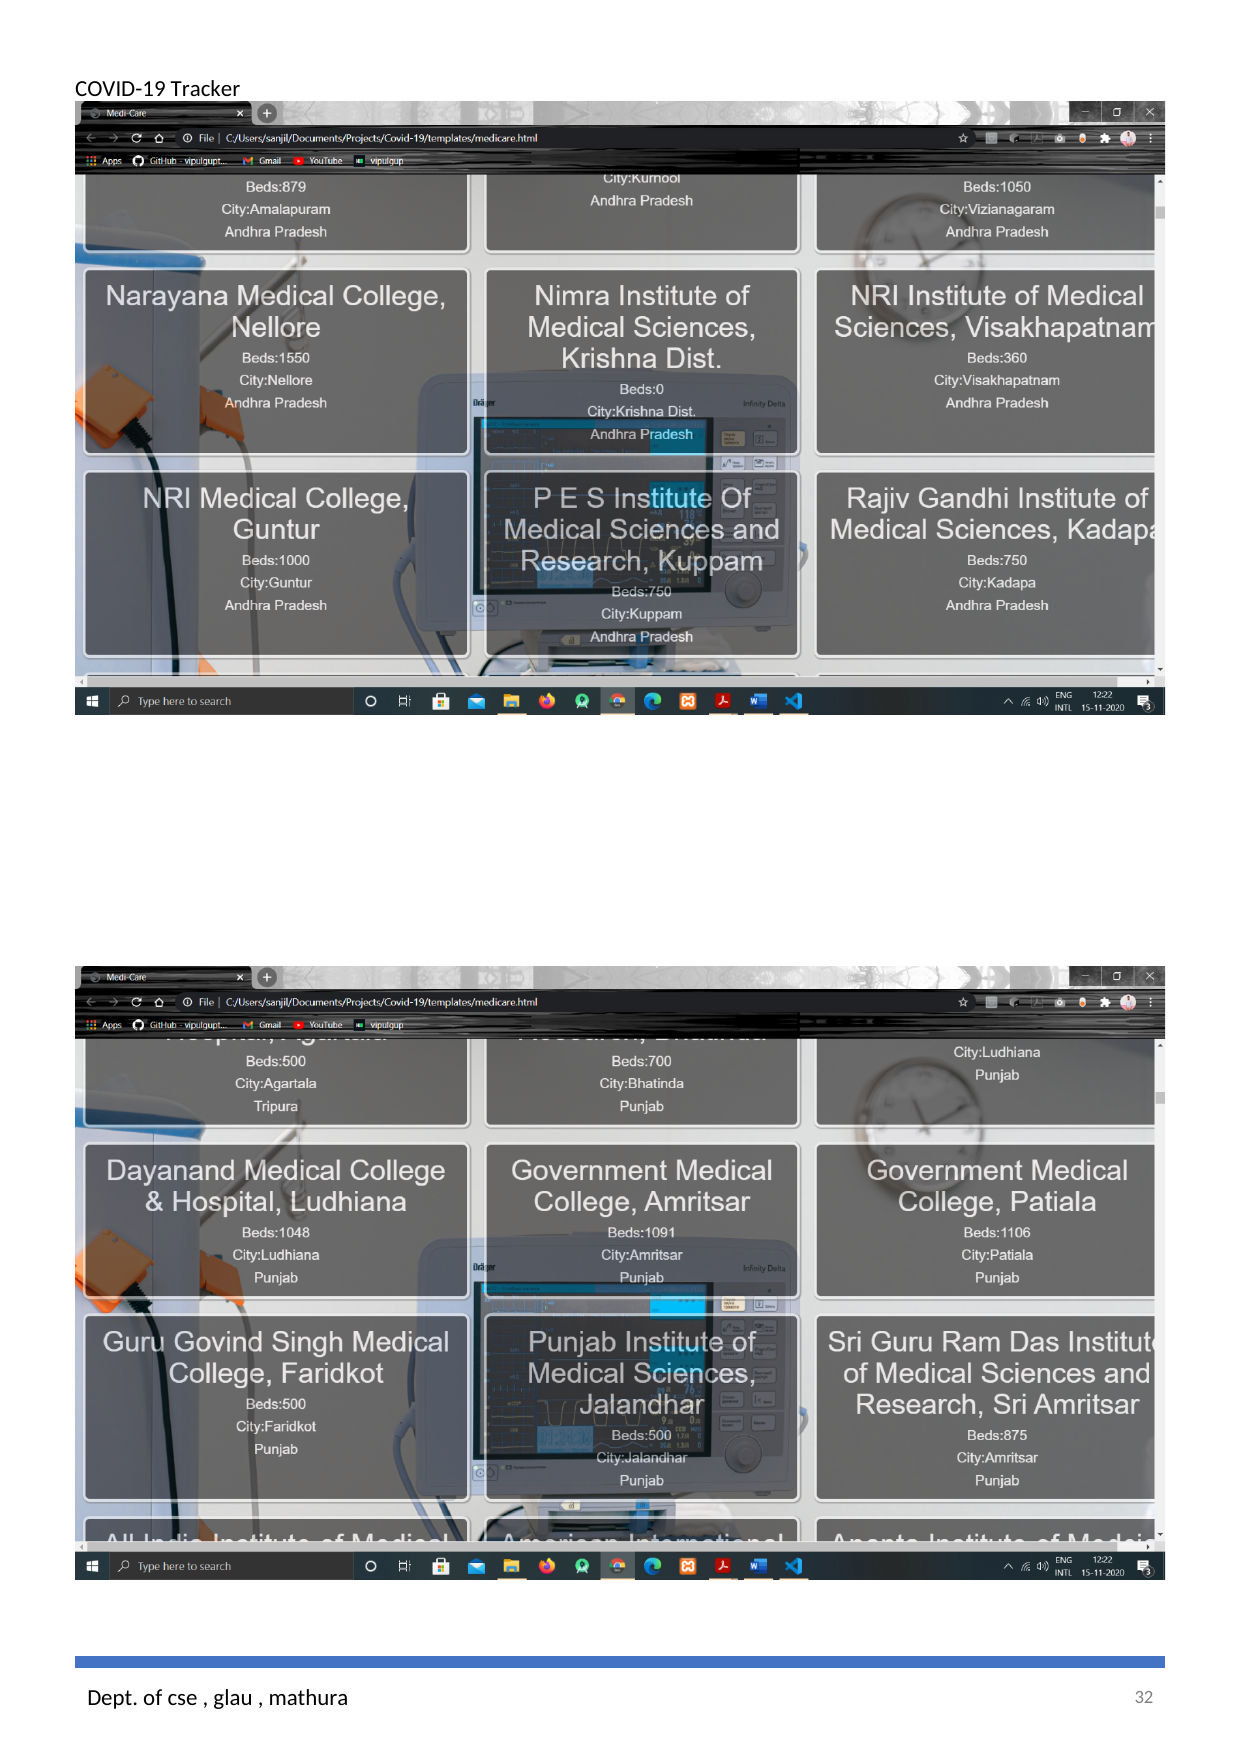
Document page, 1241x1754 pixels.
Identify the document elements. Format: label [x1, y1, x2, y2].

picture [75, 966, 1166, 1580]
picture [75, 101, 1166, 715]
